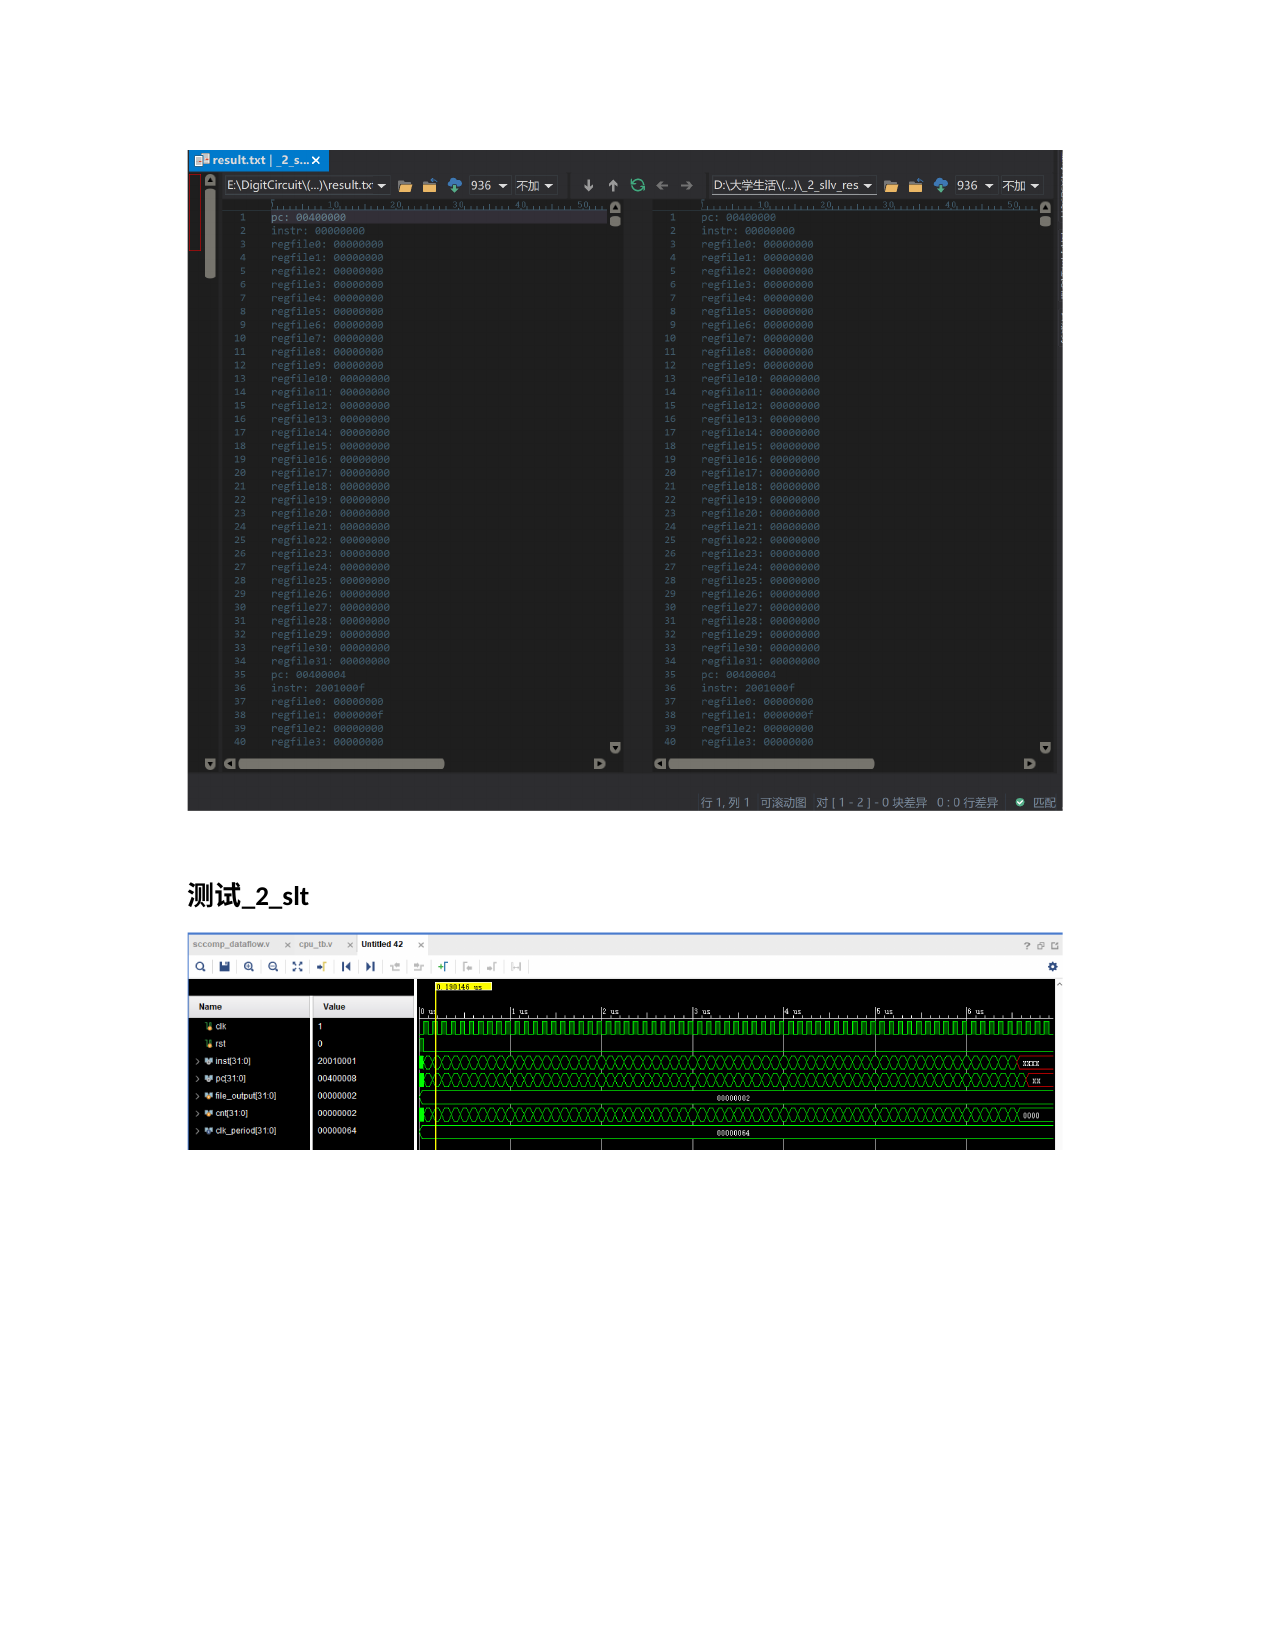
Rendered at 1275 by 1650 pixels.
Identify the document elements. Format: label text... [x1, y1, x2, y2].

picture [187, 932, 1063, 1150]
picture [187, 150, 1063, 811]
subtitle 测试_2_slt [187, 877, 1087, 913]
